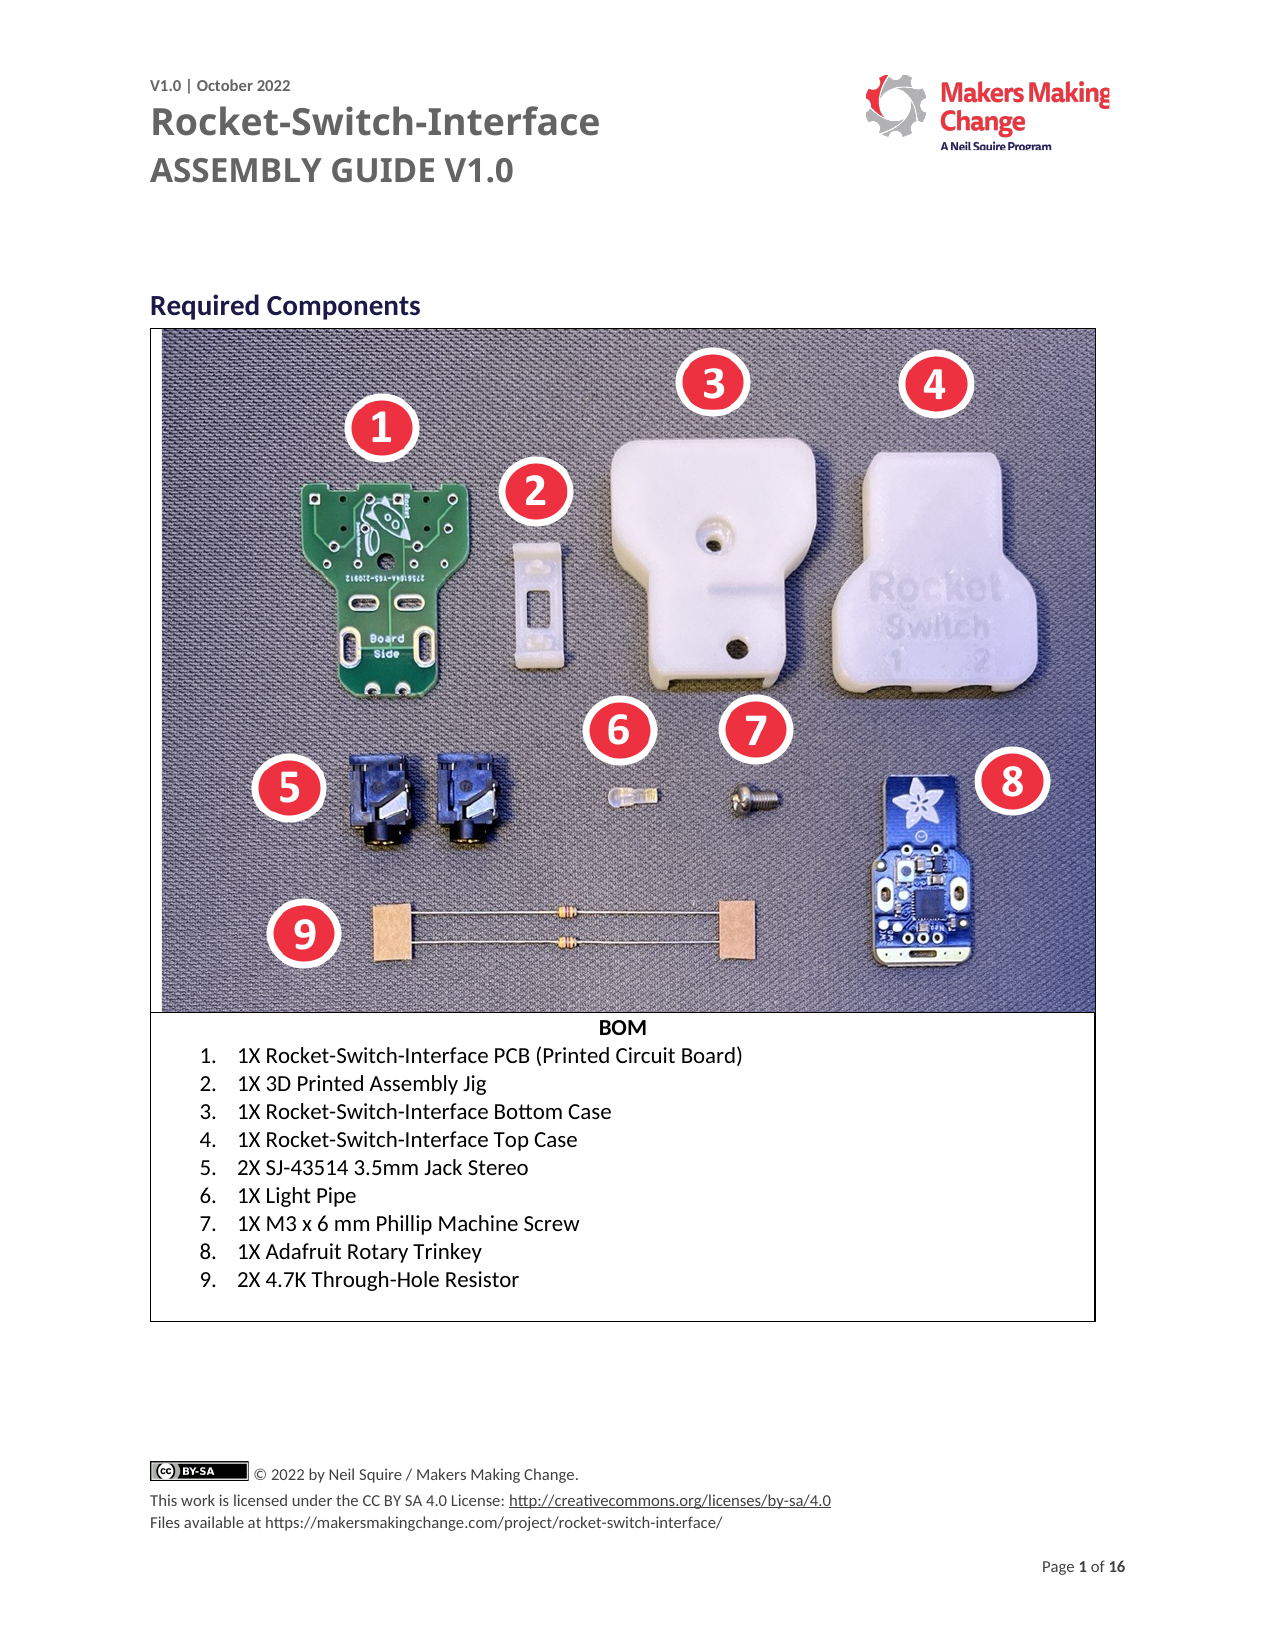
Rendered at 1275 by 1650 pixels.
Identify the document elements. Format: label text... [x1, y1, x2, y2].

table_header [151, 329, 161, 1012]
subtitle Required Components [150, 287, 1125, 323]
table_cell BOM 1X Rocket-Switch-Interface PCB (Printed Circuit Board) 1X 3D Printed Assembly Jig 1X Rocket-Switch-Interface Bottom Case 1X Rocket-Switch-Interface Top Case 2X SJ-43514 3.5mm Jack Stereo 1X Light Pipe 1X M3 x 6 mm Phillip Machine Screw 1X Adafruit Rotary Trinkey 2X 4.7K Through-Hole Resistor [151, 1013, 1094, 1321]
picture [161, 329, 1096, 1012]
picture [150, 1461, 249, 1481]
picture [865, 75, 1110, 151]
